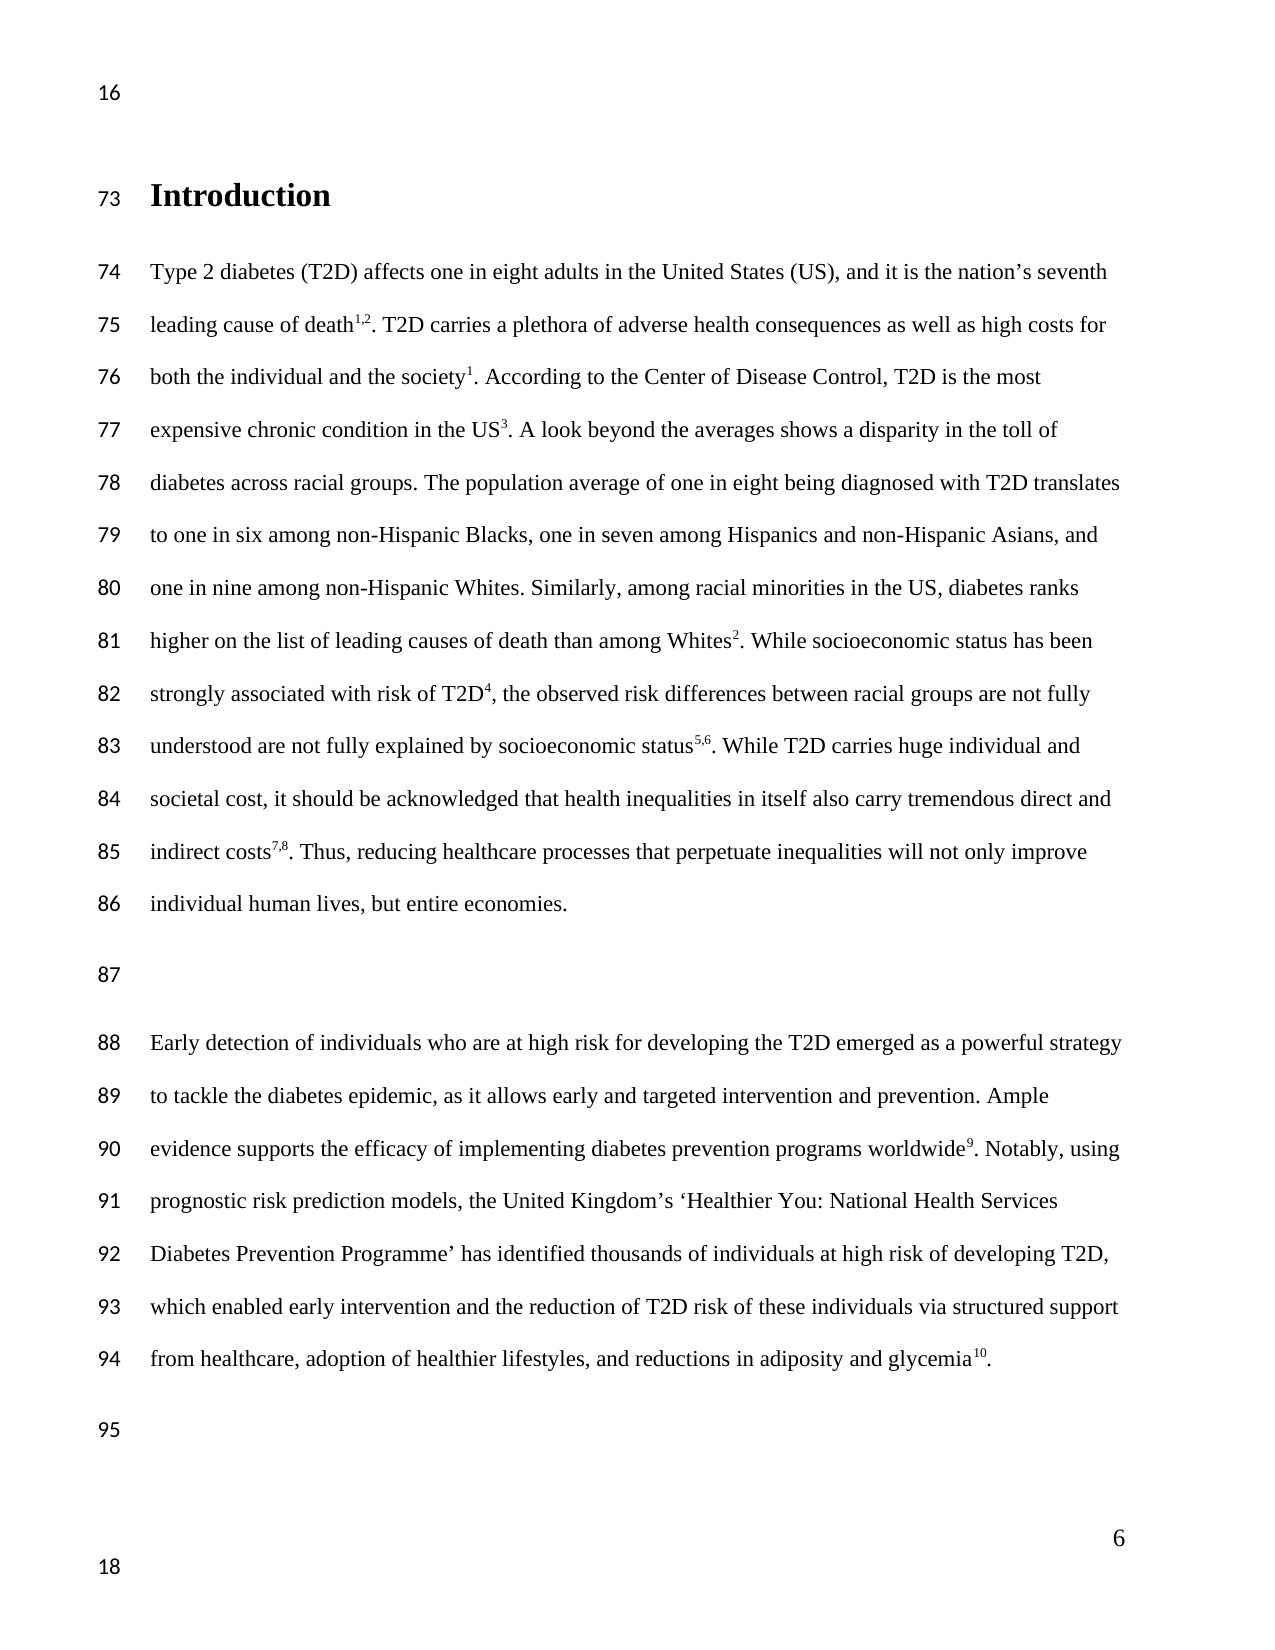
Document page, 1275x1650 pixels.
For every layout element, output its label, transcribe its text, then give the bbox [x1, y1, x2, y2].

text Type 2 diabetes (T2D) affects one in eight adults in the United States (US), and it is the nation’s seventh leading cause of death1,2. T2D carries a plethora of adverse health consequences as well as high costs for both the individual and the society1. According to the Center of Disease Control, T2D is the most expensive chronic condition in the US3. A look beyond the averages shows a disparity in the toll of diabetes across racial groups. The population average of one in eight being diagnosed with T2D translates to one in six among non-Hispanic Blacks, one in seven among Hispanics and non-Hispanic Asians, and one in nine among non-Hispanic Whites. Similarly, among racial minorities in the US, diabetes ranks higher on the list of leading causes of death than among Whites2. While socioeconomic status has been strongly associated with risk of T2D4, the observed risk differences between racial groups are not fully understood are not fully explained by socioeconomic status5,6. While T2D carries huge individual and societal cost, it should be acknowledged that health inequalities in itself also carry tremendous direct and indirect costs7,8. Thus, reducing healthcare processes that perpetuate inequalities will not only improve individual human lives, but entire economies. [150, 258, 1125, 917]
text Early detection of individuals who are at high risk for developing the T2D emerged as a powerful strategy to tackle the diabetes epidemic, as it allows early and targeted intervention and prevention. Ample evidence supports the efficacy of implementing diabetes prevention programs worldwide9. Notably, using prognostic risk prediction models, the United Kingdom’s ‘Healthier You: National Health Services Diabetes Prevention Programme’ has identified thousands of individuals at high risk of developing T2D, which enabled early intervention and the reduction of T2D risk of these individuals via structured support from healthcare, adoption of healthier lifestyles, and reductions in adiposity and glycemia10. [150, 1029, 1125, 1372]
subtitle Introduction [150, 175, 1125, 213]
